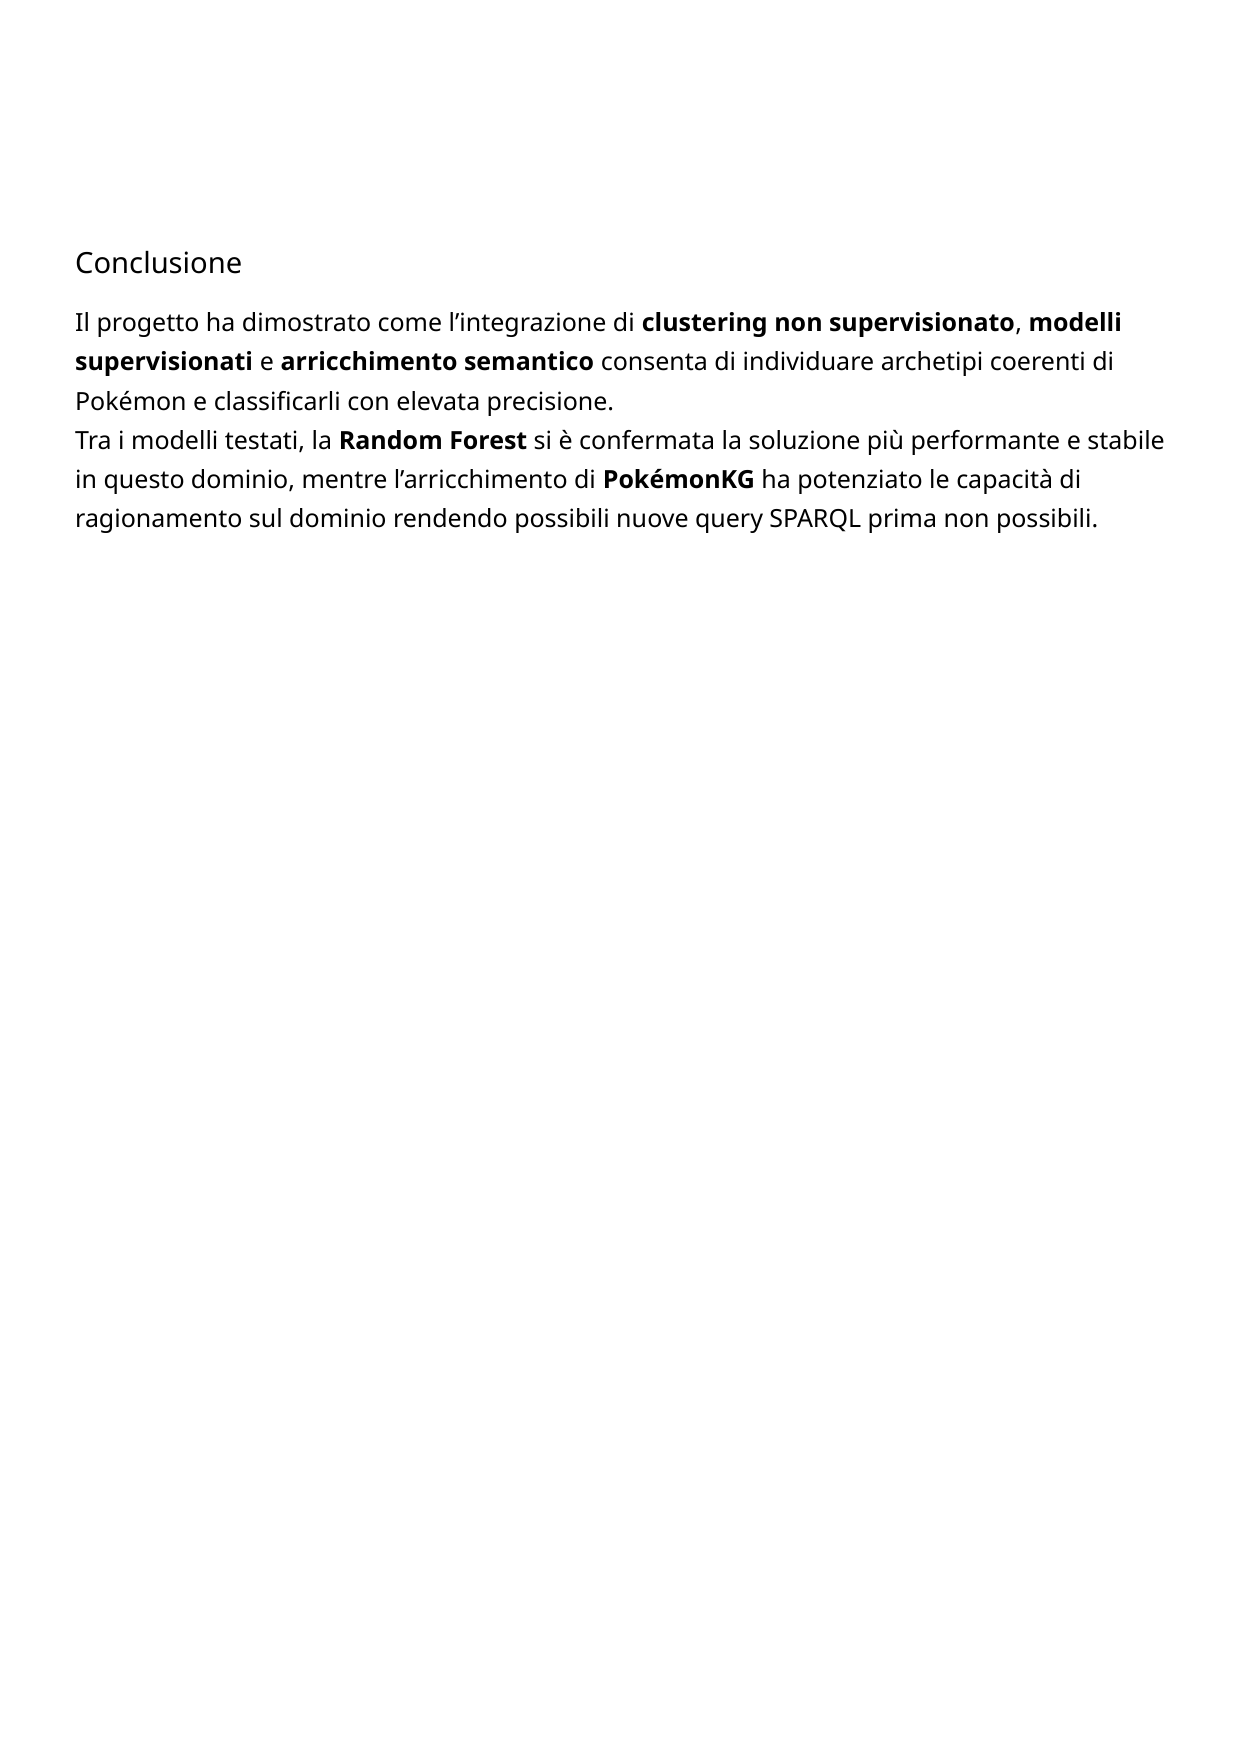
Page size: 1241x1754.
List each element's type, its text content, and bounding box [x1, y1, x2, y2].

text Il progetto ha dimostrato come l’integrazione di clustering non supervisionato, modelli supervisionati e arricchimento semantico consenta di individuare archetipi coerenti di Pokémon e classificarli con elevata precisione. Tra i modelli testati, la Random Forest si è confermata la soluzione più performante e stabile in questo dominio, mentre l’arricchimento di PokémonKG ha potenziato le capacità di ragionamento sul dominio rendendo possibili nuove query SPARQL prima non possibili. [75, 305, 1165, 535]
text Conclusione [75, 242, 1165, 282]
